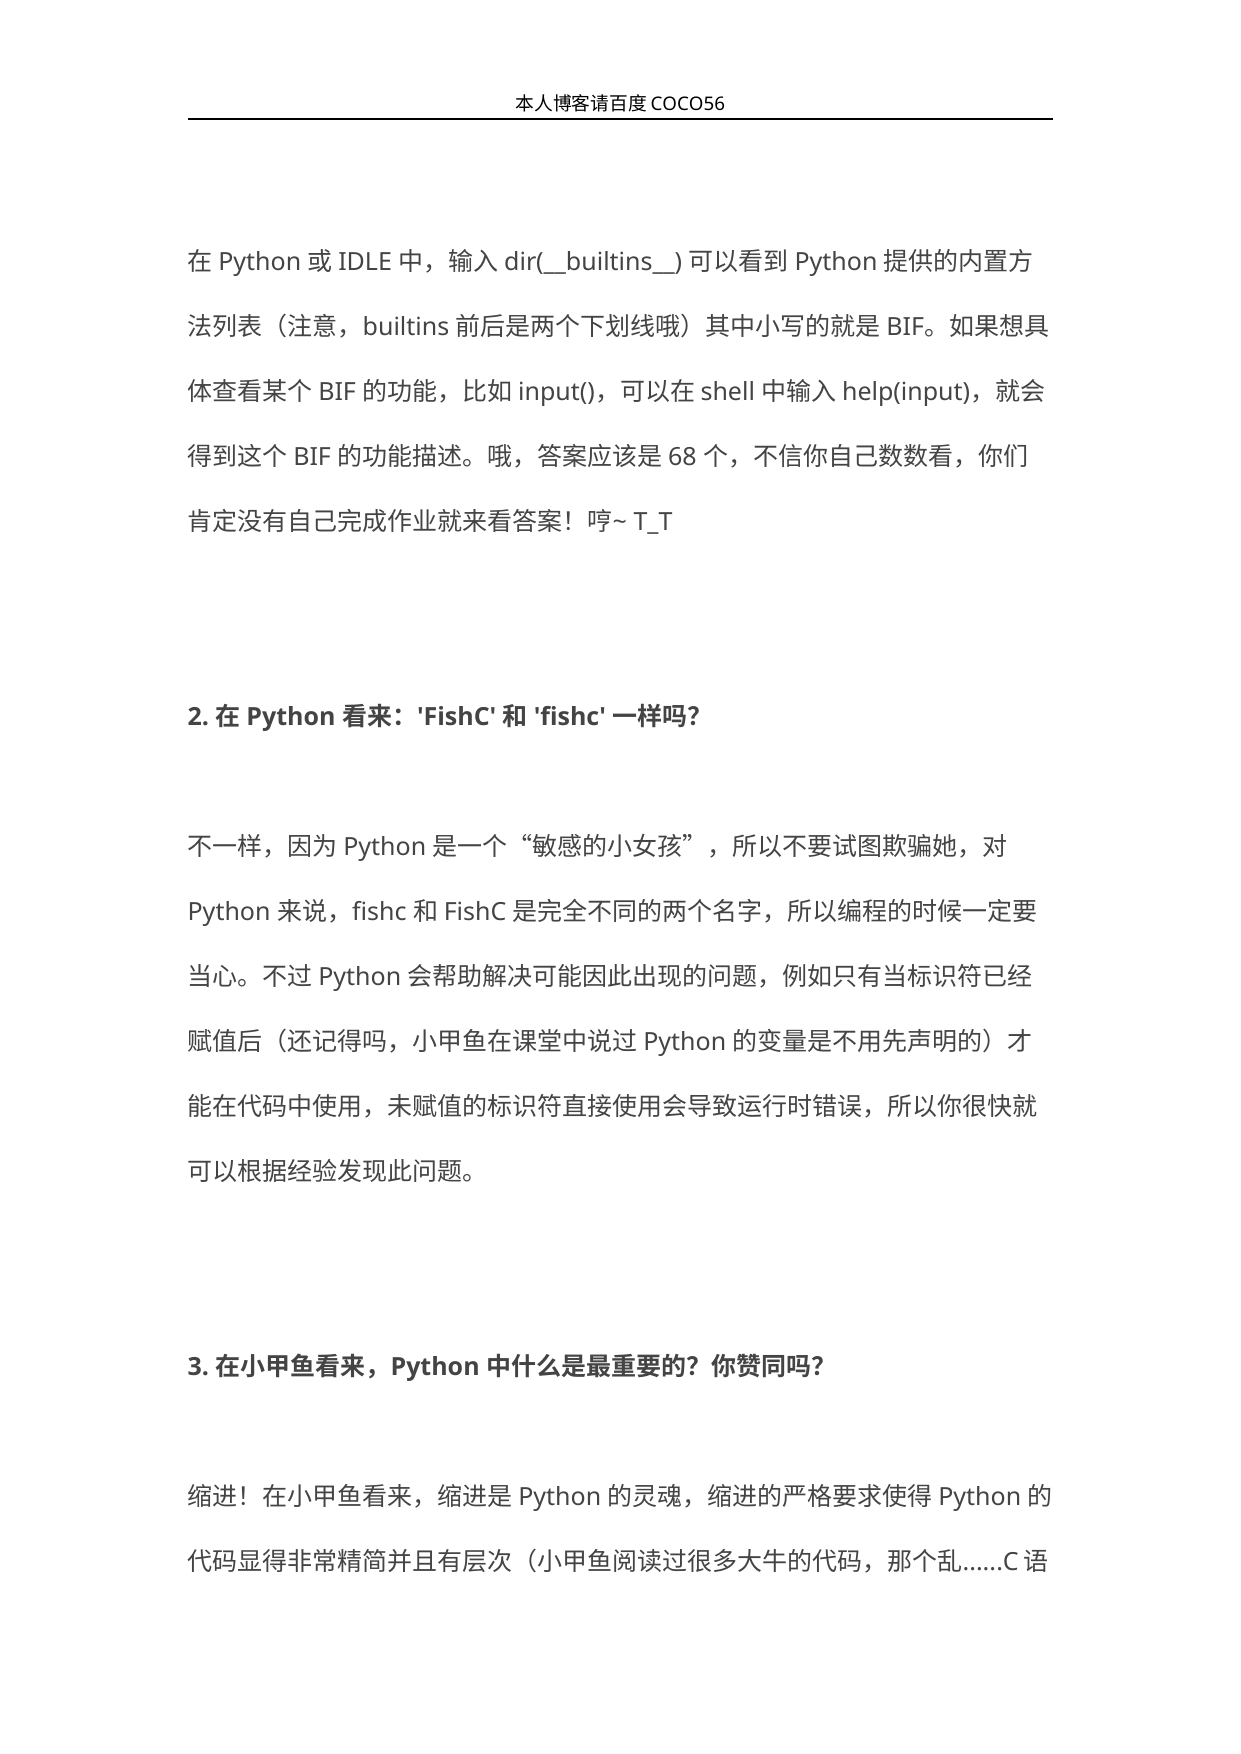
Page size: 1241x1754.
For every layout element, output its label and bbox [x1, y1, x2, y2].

text [187, 162, 1053, 1592]
